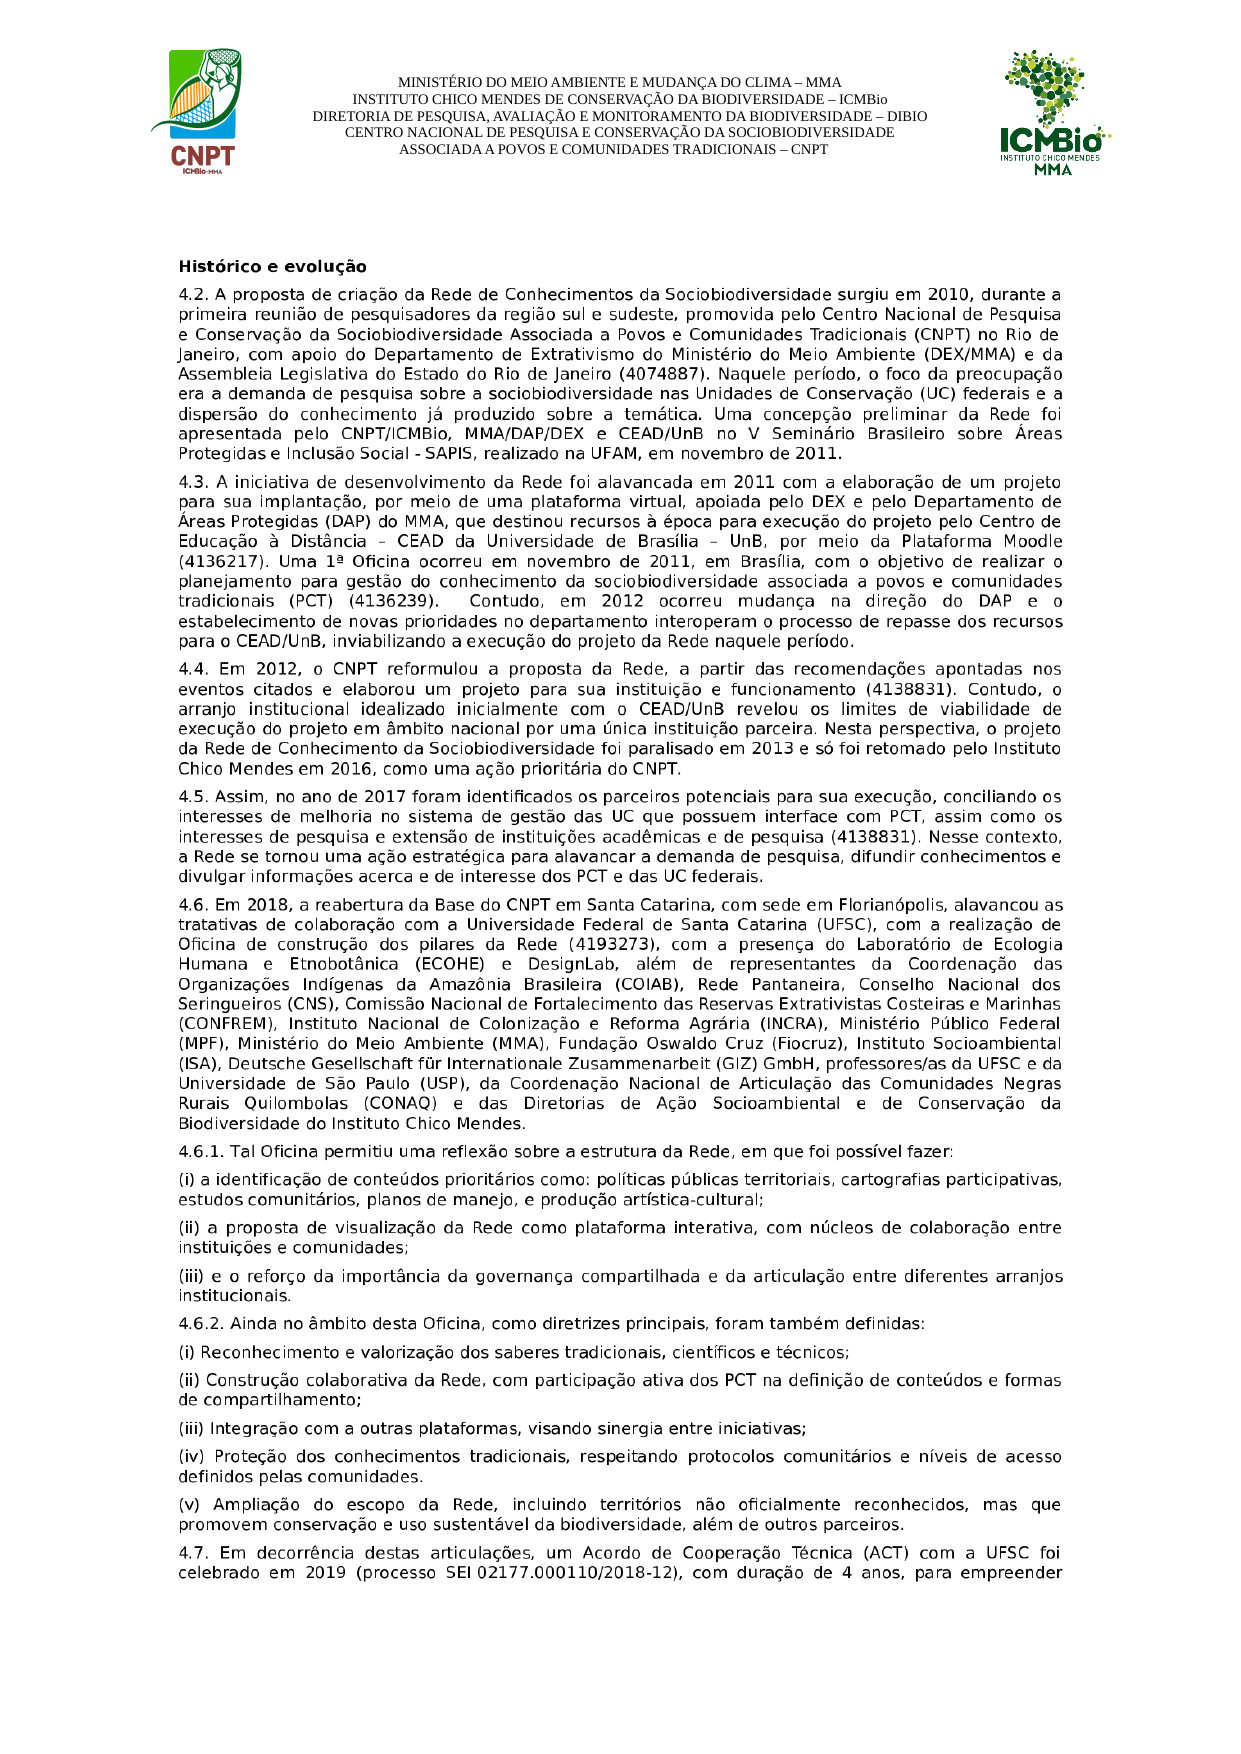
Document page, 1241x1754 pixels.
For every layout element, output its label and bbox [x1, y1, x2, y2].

picture [146, 45, 250, 181]
picture [997, 46, 1113, 177]
picture [112, 207, 1128, 1604]
